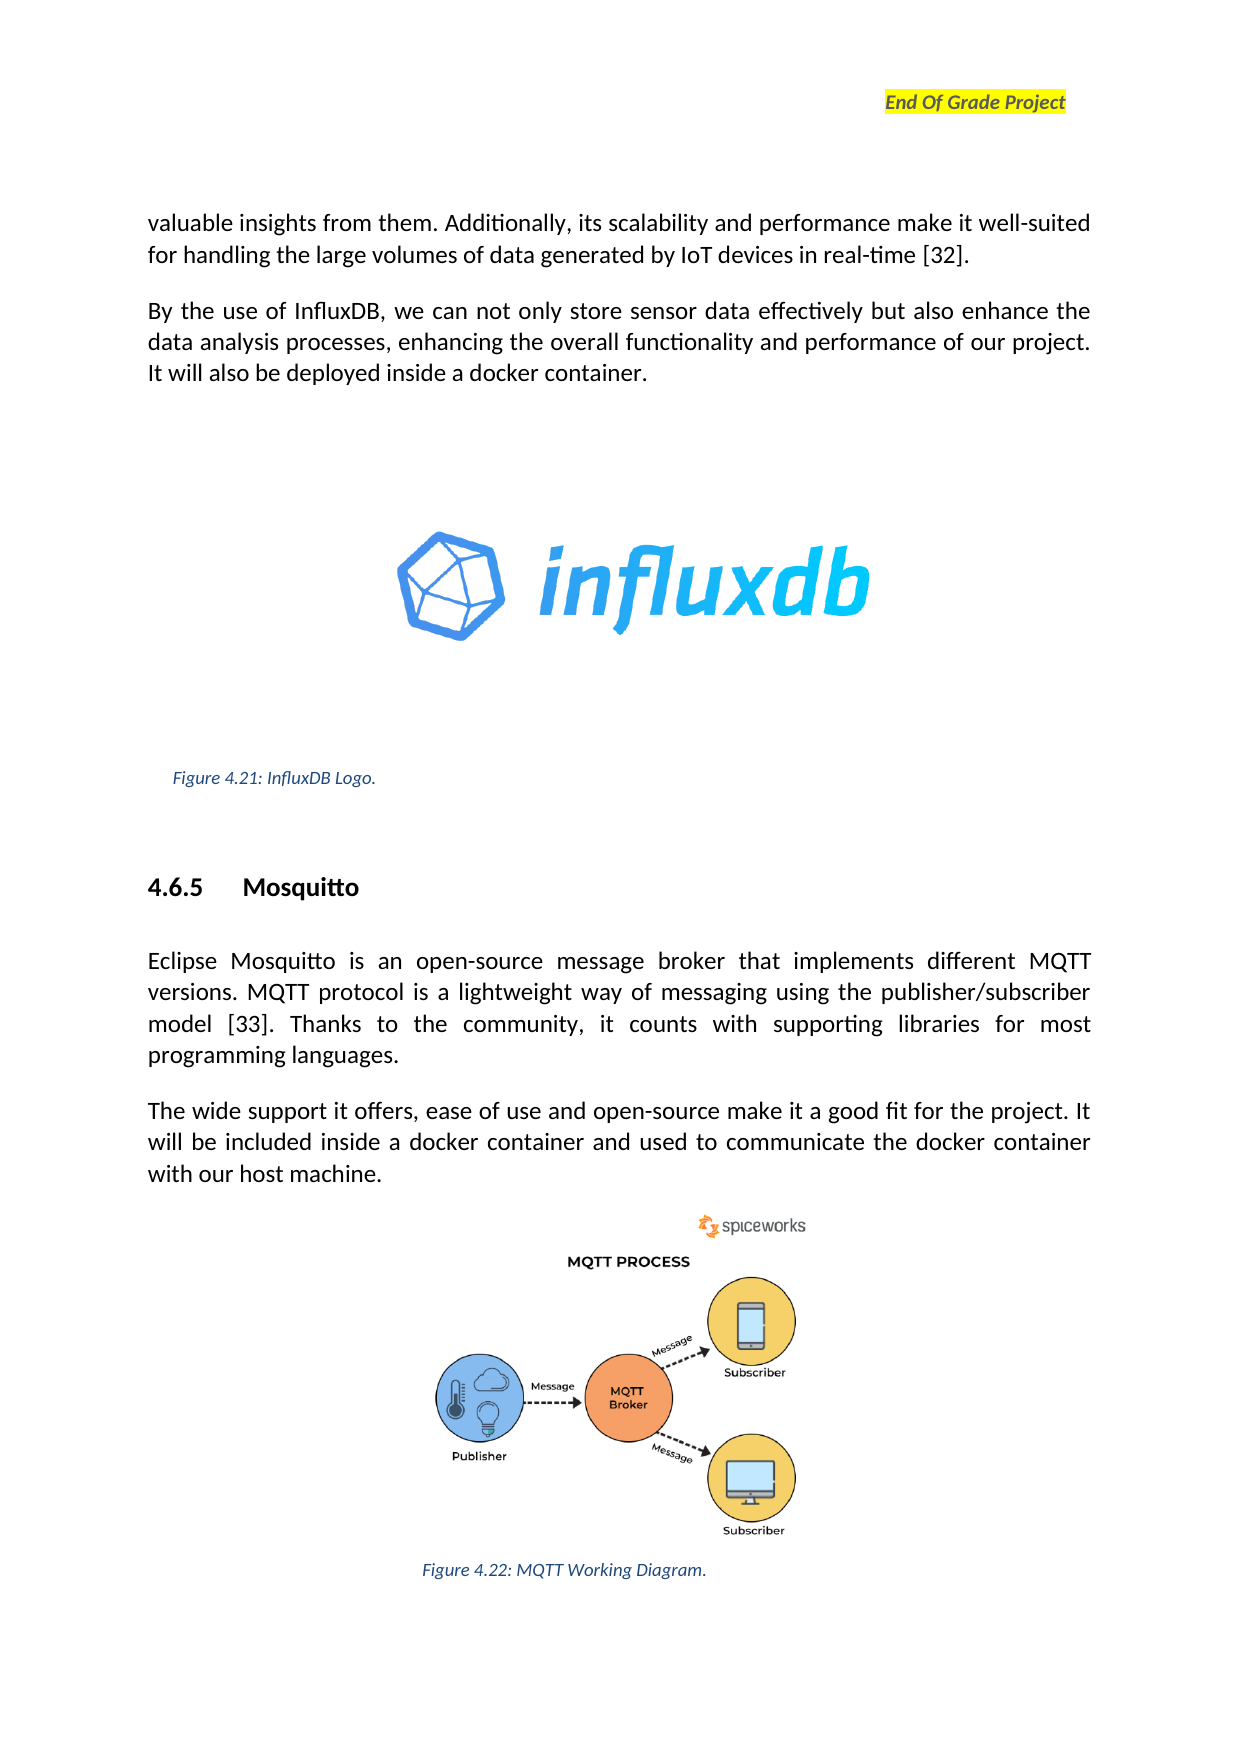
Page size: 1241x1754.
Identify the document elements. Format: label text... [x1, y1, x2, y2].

text The wide support it offers, ease of use and open-source make it a good fit for the project. It will be included inside a docker container and used to communicate the docker container with our host machine. [148, 1094, 1092, 1188]
picture [422, 1200, 818, 1549]
text By the use of InfluxDB, we can not only store sensor data effectively but also enhance the data analysis processes, enhancing the overall functionality and performance of our project. It will also be deployed inside a docker container. [148, 294, 1092, 388]
text Eclipse Mosquitto is an open-source message broker that implements different MQTT versions. MQTT protocol is a lightweight way of messaging using the publisher/subscriber model . Thanks to the community, it counts with supporting libraries for most programming languages. [148, 944, 1092, 1069]
subtitle Mosquitto [148, 870, 1092, 903]
picture [172, 415, 1093, 757]
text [148, 207, 1092, 269]
